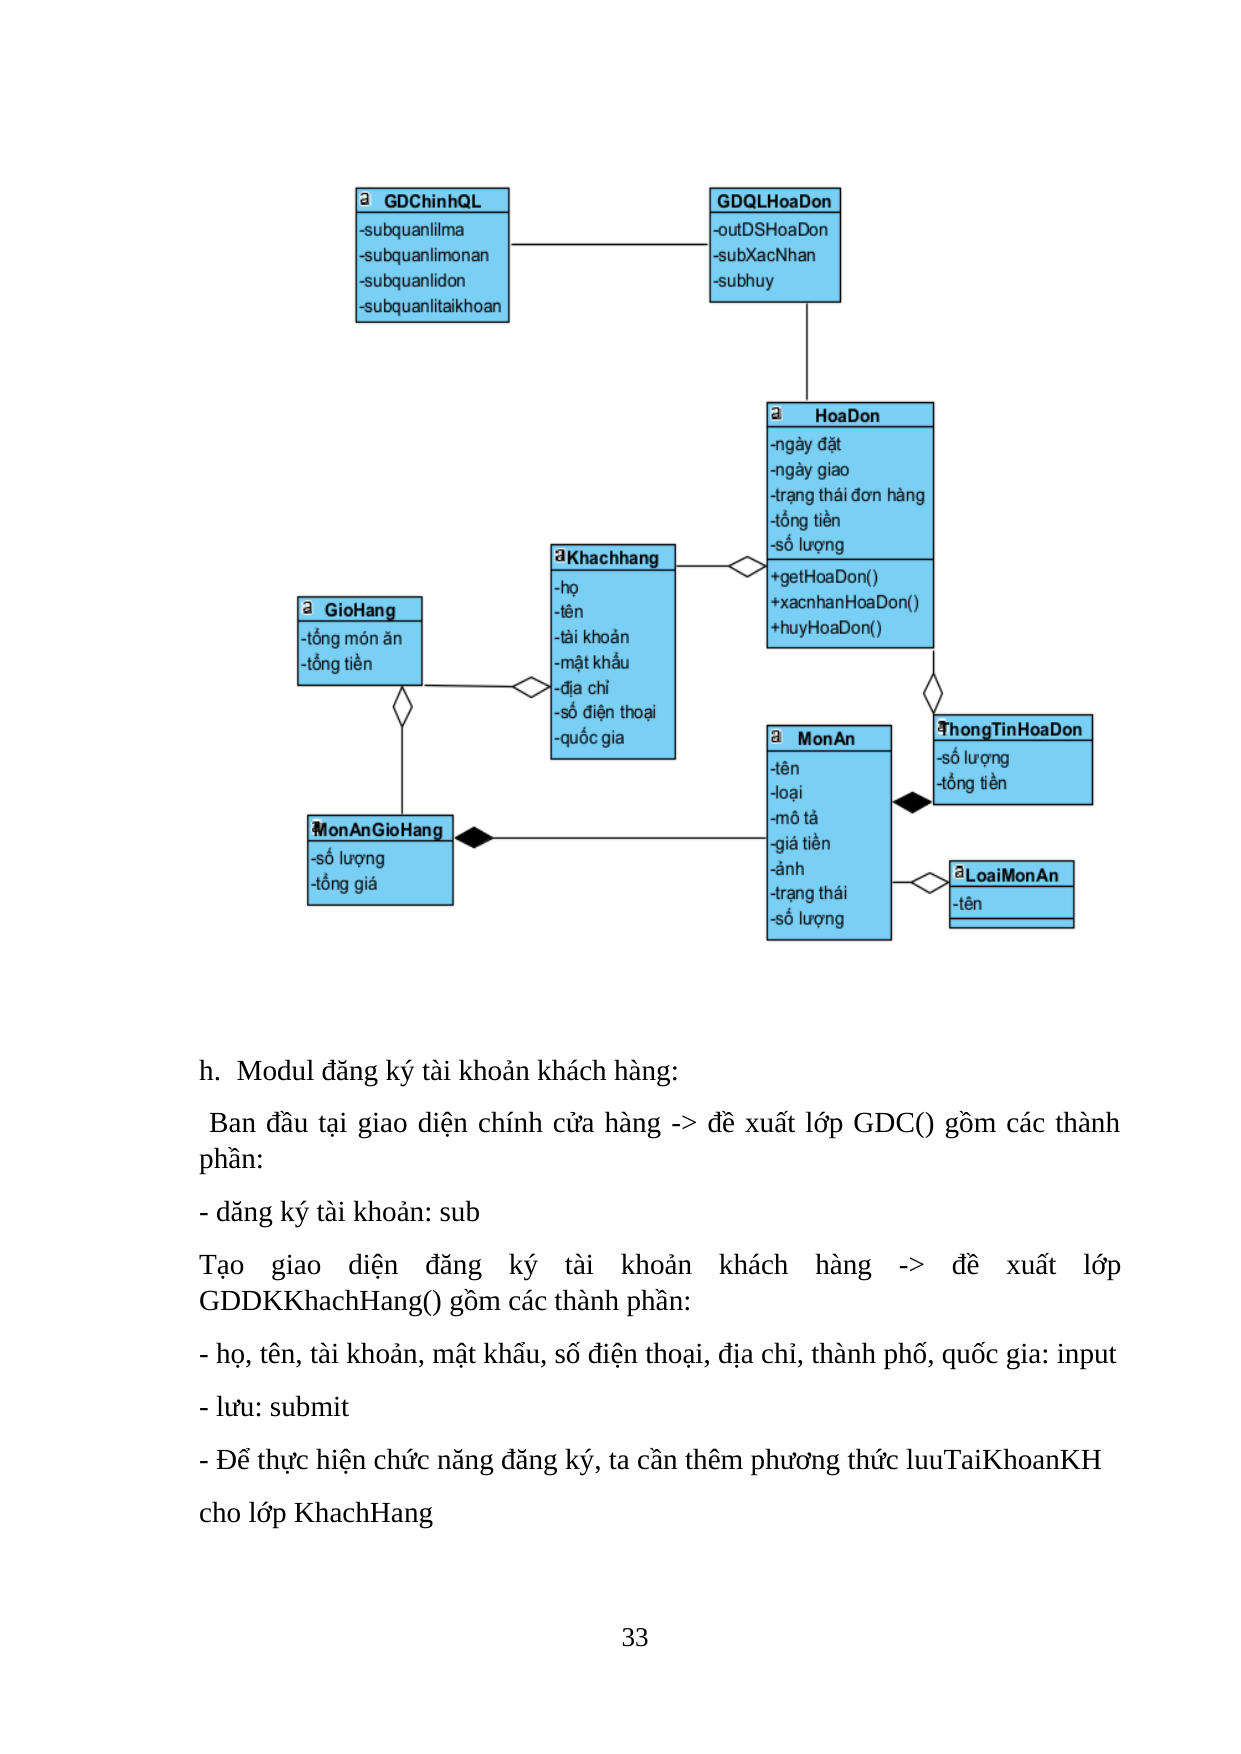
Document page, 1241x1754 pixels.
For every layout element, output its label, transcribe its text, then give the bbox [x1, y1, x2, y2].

text Ban đầu tại giao diện chính cửa hàng -> đề xuất lớp GDC() gồm các thành phần: [199, 1106, 1122, 1175]
text - lưu: submit [199, 1389, 1122, 1423]
text - dăng ký tài khoản: sub [199, 1194, 1122, 1228]
text - Để thực hiện chức năng đăng ký, ta cần thêm phương thức luuTaiKhoanKH [199, 1442, 1122, 1475]
text Tạo giao diện đăng ký tài khoản khách hàng -> đề xuất lớp GDDKKhachHang() gồm các thành phần: [199, 1247, 1122, 1317]
picture [198, 118, 1174, 981]
text cho lớp KhachHang [199, 1495, 1122, 1528]
text - họ, tên, tài khoản, mật khẩu, số điện thoại, địa chỉ, thành phố, quốc gia: input [199, 1336, 1122, 1370]
list Modul đăng ký tài khoản khách hàng: [199, 1053, 1122, 1086]
